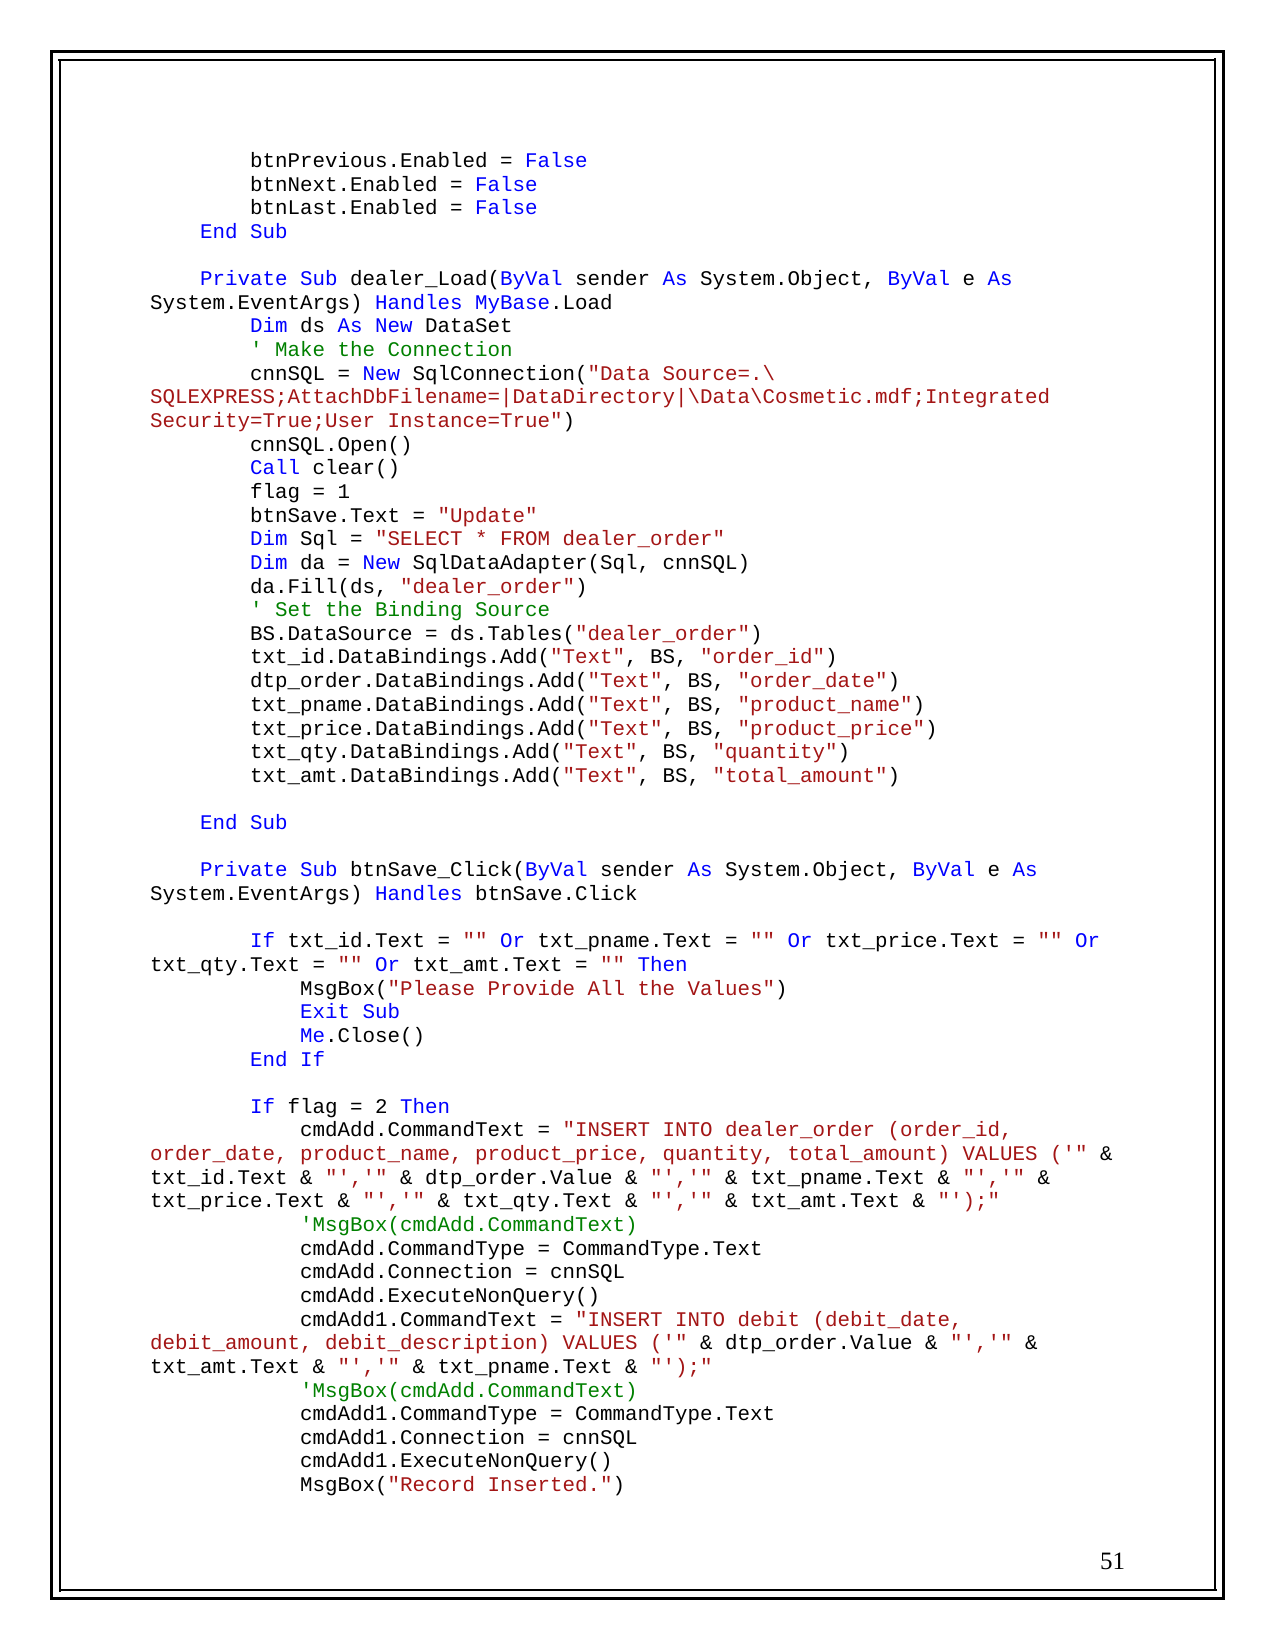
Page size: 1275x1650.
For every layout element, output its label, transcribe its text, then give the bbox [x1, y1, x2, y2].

text cmdAdd.CommandText = "INSERT INTO dealer_order (order_id, order_date, product_name, product_price, quantity, total_amount) VALUES ('" & txt_id.Text & "','" & dtp_order.Value & "','" & txt_pname.Text & "','" & txt_price.Text & "','" & txt_qty.Text & "','" & txt_amt.Text & "');" [150, 1119, 1125, 1214]
text Me.Close() [150, 1025, 1125, 1048]
text 'MsgBox(cmdAdd.CommandText) [150, 1214, 1125, 1238]
text flag = 1 [150, 481, 1125, 505]
text MsgBox("Please Provide All the Values") [150, 978, 1125, 1001]
text Call clear() [150, 457, 1125, 481]
text ' Make the Connection [150, 339, 1125, 363]
text da.Fill(ds, "dealer_order") [150, 576, 1125, 599]
text cmdAdd.Connection = cnnSQL [150, 1261, 1125, 1285]
text txt_amt.DataBindings.Add("Text", BS, "total_amount") [150, 765, 1125, 788]
text cnnSQL.Open() [150, 434, 1125, 457]
text btnNext.Enabled = False [150, 174, 1125, 197]
text BS.DataSource = ds.Tables("dealer_order") [150, 623, 1125, 647]
text 'MsgBox(cmdAdd.CommandText) [150, 1379, 1125, 1403]
text End Sub [150, 221, 1125, 244]
text End Sub [150, 812, 1125, 836]
text Private Sub dealer_Load(ByVal sender As System.Object, ByVal e As System.EventArgs) Handles MyBase.Load [150, 268, 1125, 316]
text cmdAdd.ExecuteNonQuery() [150, 1285, 1125, 1309]
text Dim da = New SqlDataAdapter(Sql, cnnSQL) [150, 552, 1125, 576]
text cmdAdd1.CommandType = CommandType.Text [150, 1403, 1125, 1427]
text cmdAdd.CommandType = CommandType.Text [150, 1238, 1125, 1261]
text btnPrevious.Enabled = False [150, 150, 1125, 174]
text txt_qty.DataBindings.Add("Text", BS, "quantity") [150, 741, 1125, 765]
text txt_price.DataBindings.Add("Text", BS, "product_price") [150, 717, 1125, 741]
text Exit Sub [150, 1001, 1125, 1025]
text txt_pname.DataBindings.Add("Text", BS, "product_name") [150, 694, 1125, 717]
text dtp_order.DataBindings.Add("Text", BS, "order_date") [150, 670, 1125, 694]
text cmdAdd1.CommandText = "INSERT INTO debit (debit_date, debit_amount, debit_description) VALUES ('" & dtp_order.Value & "','" & txt_amt.Text & "','" & txt_pname.Text & "');" [150, 1309, 1125, 1379]
text Dim Sql = "SELECT * FROM dealer_order" [150, 528, 1125, 552]
text cmdAdd1.Connection = cnnSQL [150, 1427, 1125, 1451]
text btnLast.Enabled = False [150, 197, 1125, 221]
text btnSave.Text = "Update" [150, 505, 1125, 528]
text If txt_id.Text = "" Or txt_pname.Text = "" Or txt_price.Text = "" Or txt_qty.Text = "" Or txt_amt.Text = "" Then [150, 930, 1125, 978]
text Dim ds As New DataSet [150, 316, 1125, 339]
text ' Set the Binding Source [150, 599, 1125, 623]
text End If [150, 1048, 1125, 1072]
text MsgBox("Record Inserted.") [150, 1474, 1125, 1498]
text Private Sub btnSave_Click(ByVal sender As System.Object, ByVal e As System.EventArgs) Handles btnSave.Click [150, 859, 1125, 907]
text cmdAdd1.ExecuteNonQuery() [150, 1451, 1125, 1474]
text txt_id.DataBindings.Add("Text", BS, "order_id") [150, 647, 1125, 670]
text If flag = 2 Then [150, 1096, 1125, 1119]
